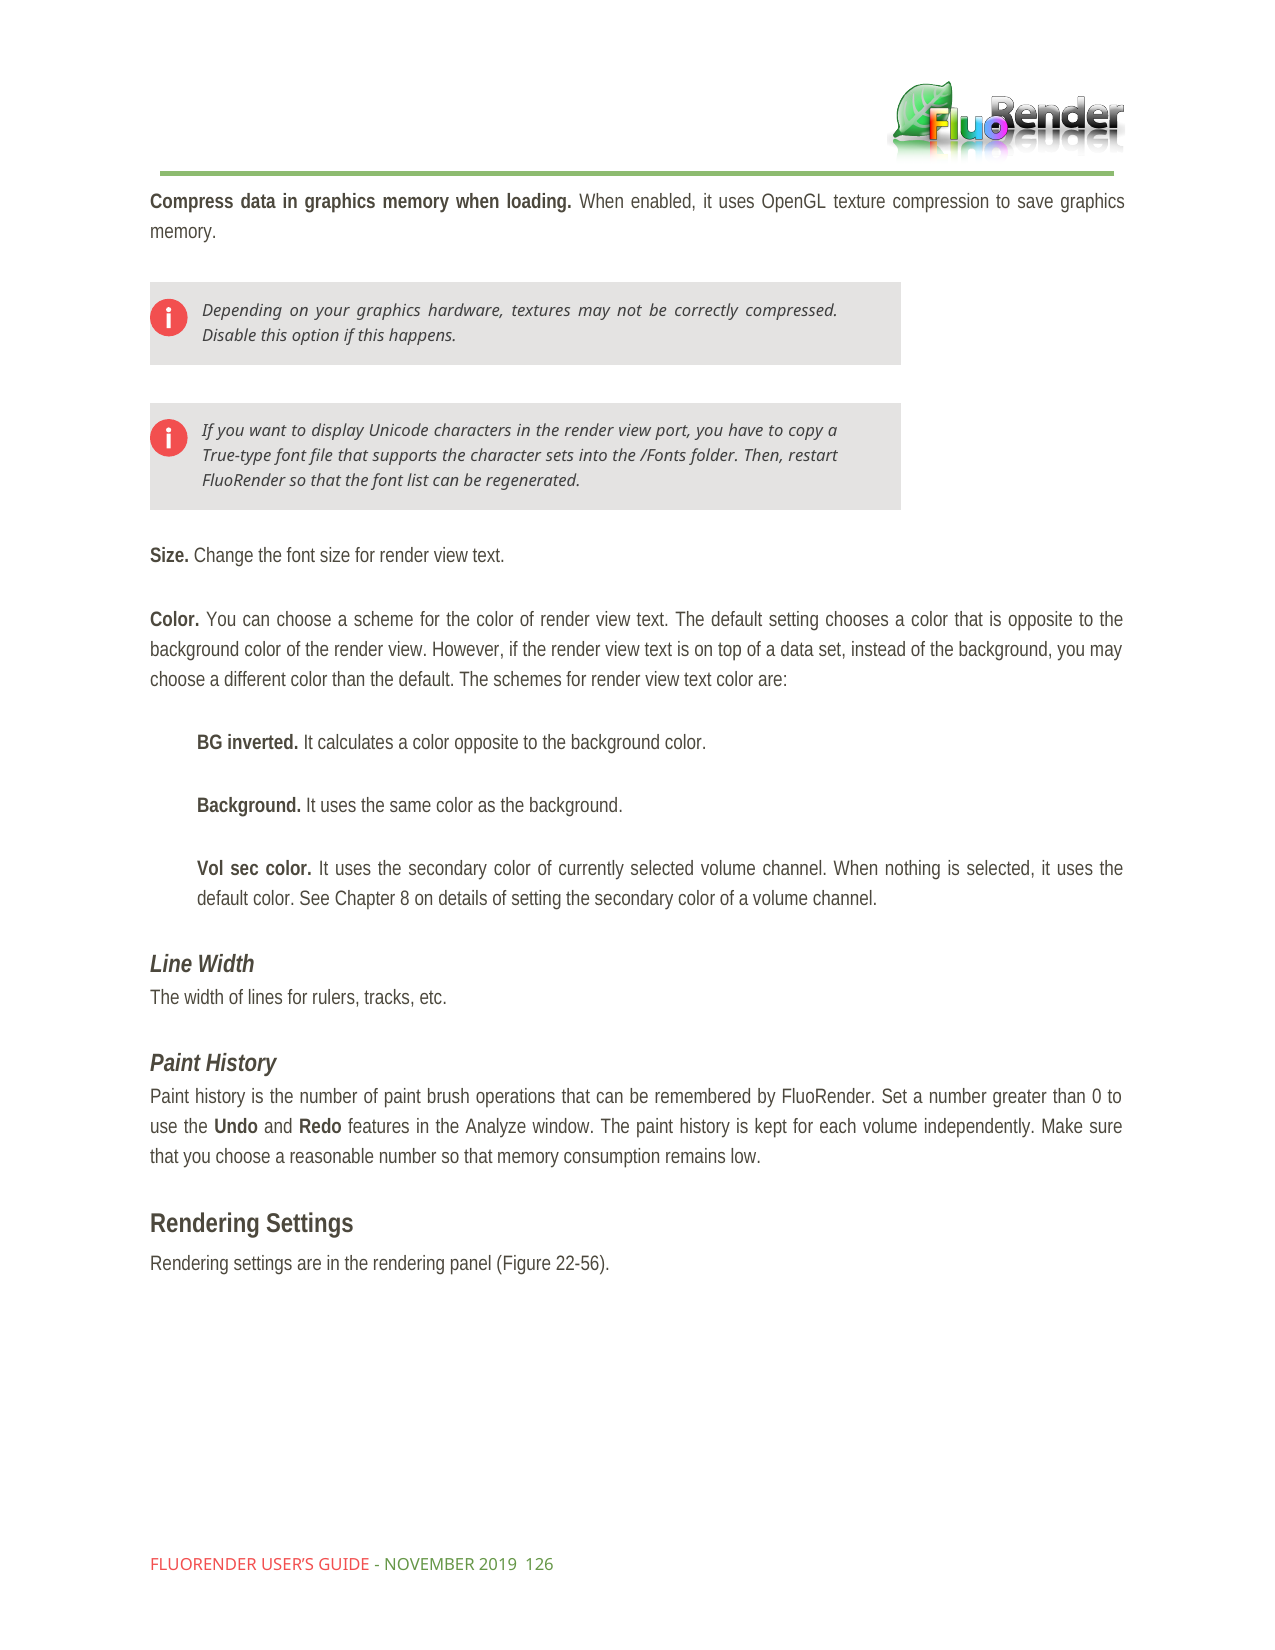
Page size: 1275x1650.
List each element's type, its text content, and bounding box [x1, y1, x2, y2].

text Color. You can choose a scheme for the color of render view text. The default setting chooses a color that is opposite to the background color of the render view. However, if the render view text is on top of a data set, instead of the background, you may choose a different color than the default. The schemes for render view text color are: [150, 607, 1125, 690]
text Vol sec color. It uses the secondary color of currently selected volume channel. When nothing is selected, it uses the default color. See Chapter 8 on details of setting the secondary color of a volume channel. [197, 856, 1125, 910]
text Background. It uses the same color as the background. [197, 793, 1125, 817]
text Compress data in graphics memory when loading. When enabled, it uses OpenGL texture compression to save graphics memory. [150, 189, 1125, 243]
text The width of lines for rulers, tracks, etc. [150, 985, 1125, 1009]
subtitle Paint History [150, 1048, 1125, 1077]
picture [887, 75, 1125, 165]
text Size. Change the font size for render view text. [150, 543, 1125, 567]
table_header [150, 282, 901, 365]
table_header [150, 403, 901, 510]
text BG inverted. It calculates a color opposite to the background color. [197, 730, 1125, 754]
text Paint history is the number of paint brush operations that can be remembered by FluoRender. Set a number greater than 0 to use the Undo and Redo features in the Analyze window. The paint history is kept for each volume independently. Make sure that you choose a reasonable number so that memory consumption remains low. [150, 1084, 1125, 1168]
subtitle Rendering Settings [150, 1207, 1125, 1238]
subtitle Line Width [150, 949, 1125, 978]
